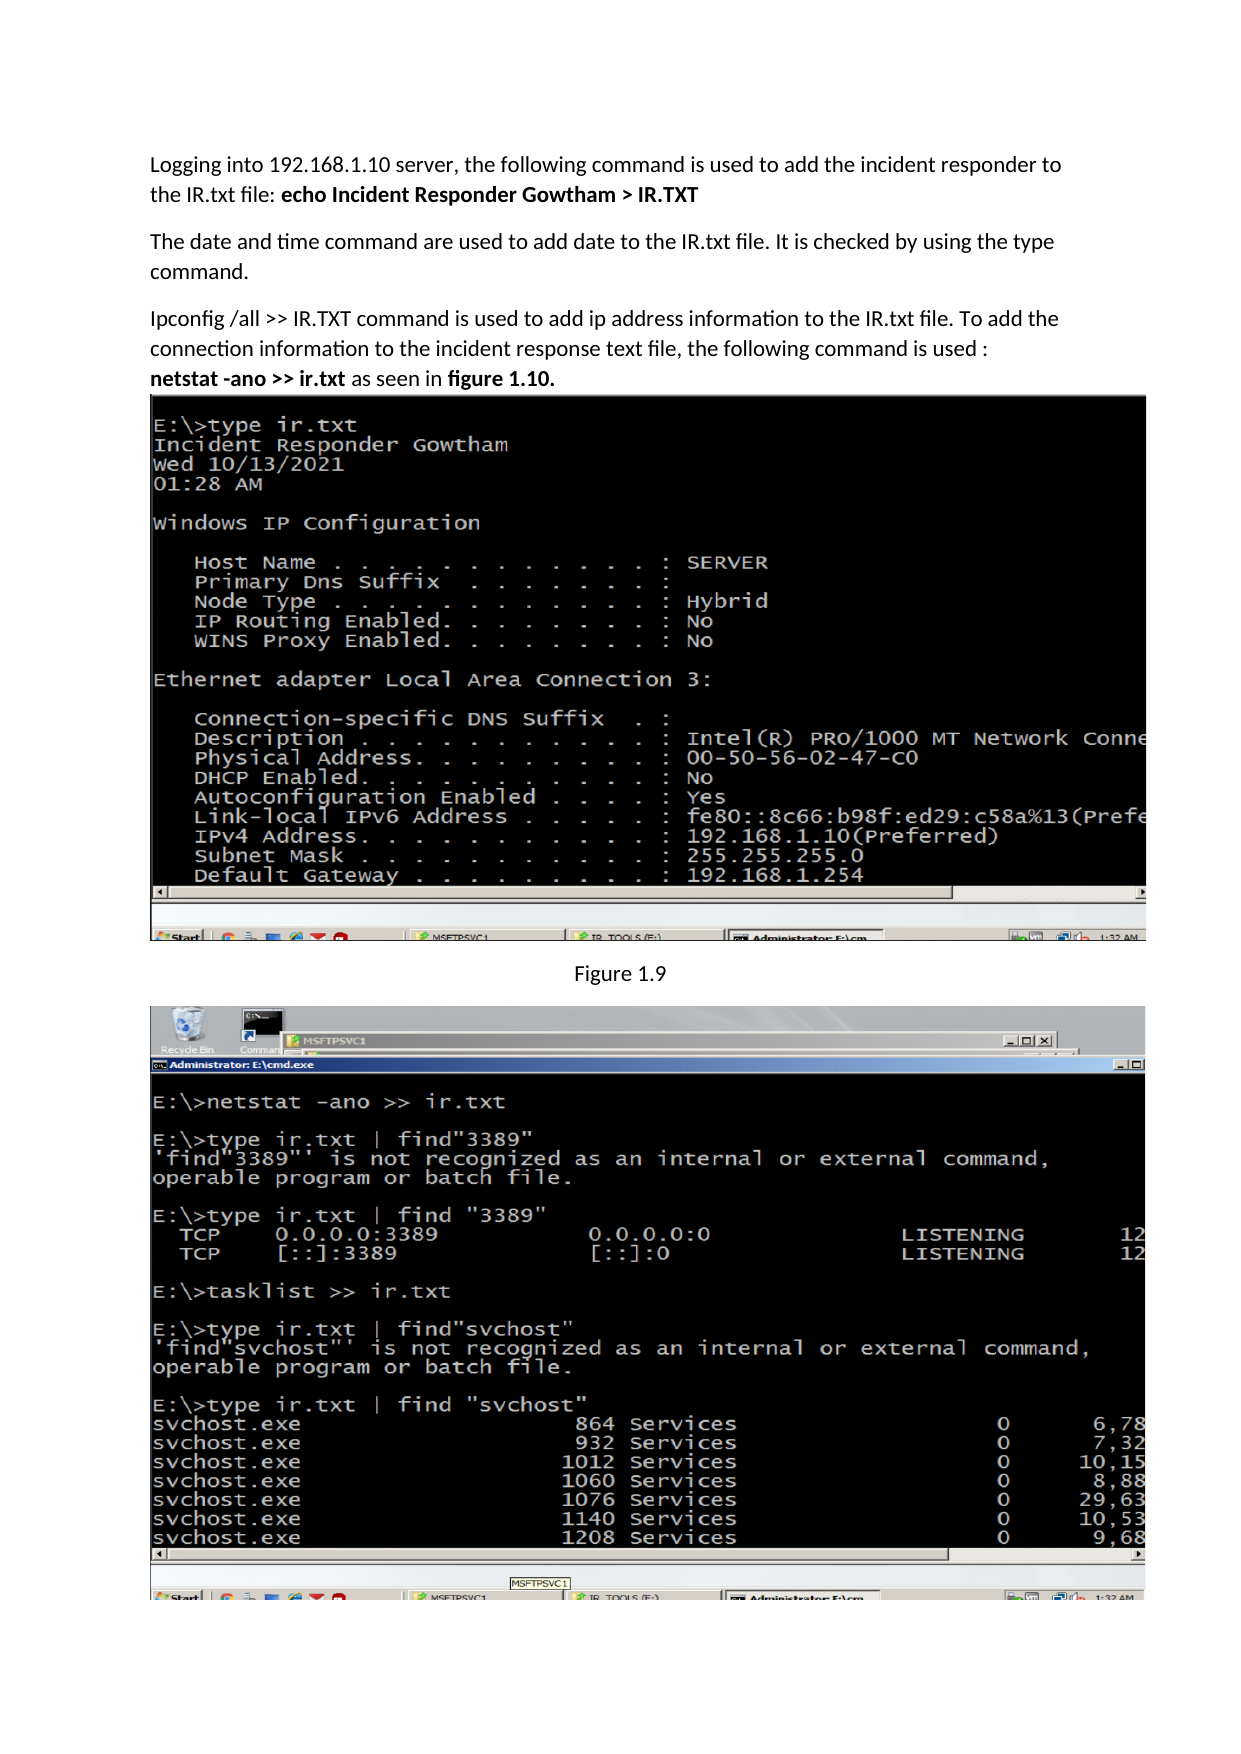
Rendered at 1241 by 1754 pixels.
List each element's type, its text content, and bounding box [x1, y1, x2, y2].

text The date and time command are used to add date to the IR.txt file. It is checked by using the type command. [150, 227, 1090, 285]
picture [150, 1006, 1146, 1600]
text Figure 1.9 [150, 959, 1090, 987]
picture [150, 394, 1147, 941]
text Ipconfig /all >> IR.TXT command is used to add ip address information to the IR.txt file. To add the connection information to the incident response text file, the following command is used : netstat -ano >> ir.txt as seen in figure 1.10. [150, 304, 1090, 394]
text Logging into 192.168.1.10 server, the following command is used to add the incident responder to the IR.txt file: echo Incident Responder Gowtham > IR.TXT [150, 150, 1090, 208]
